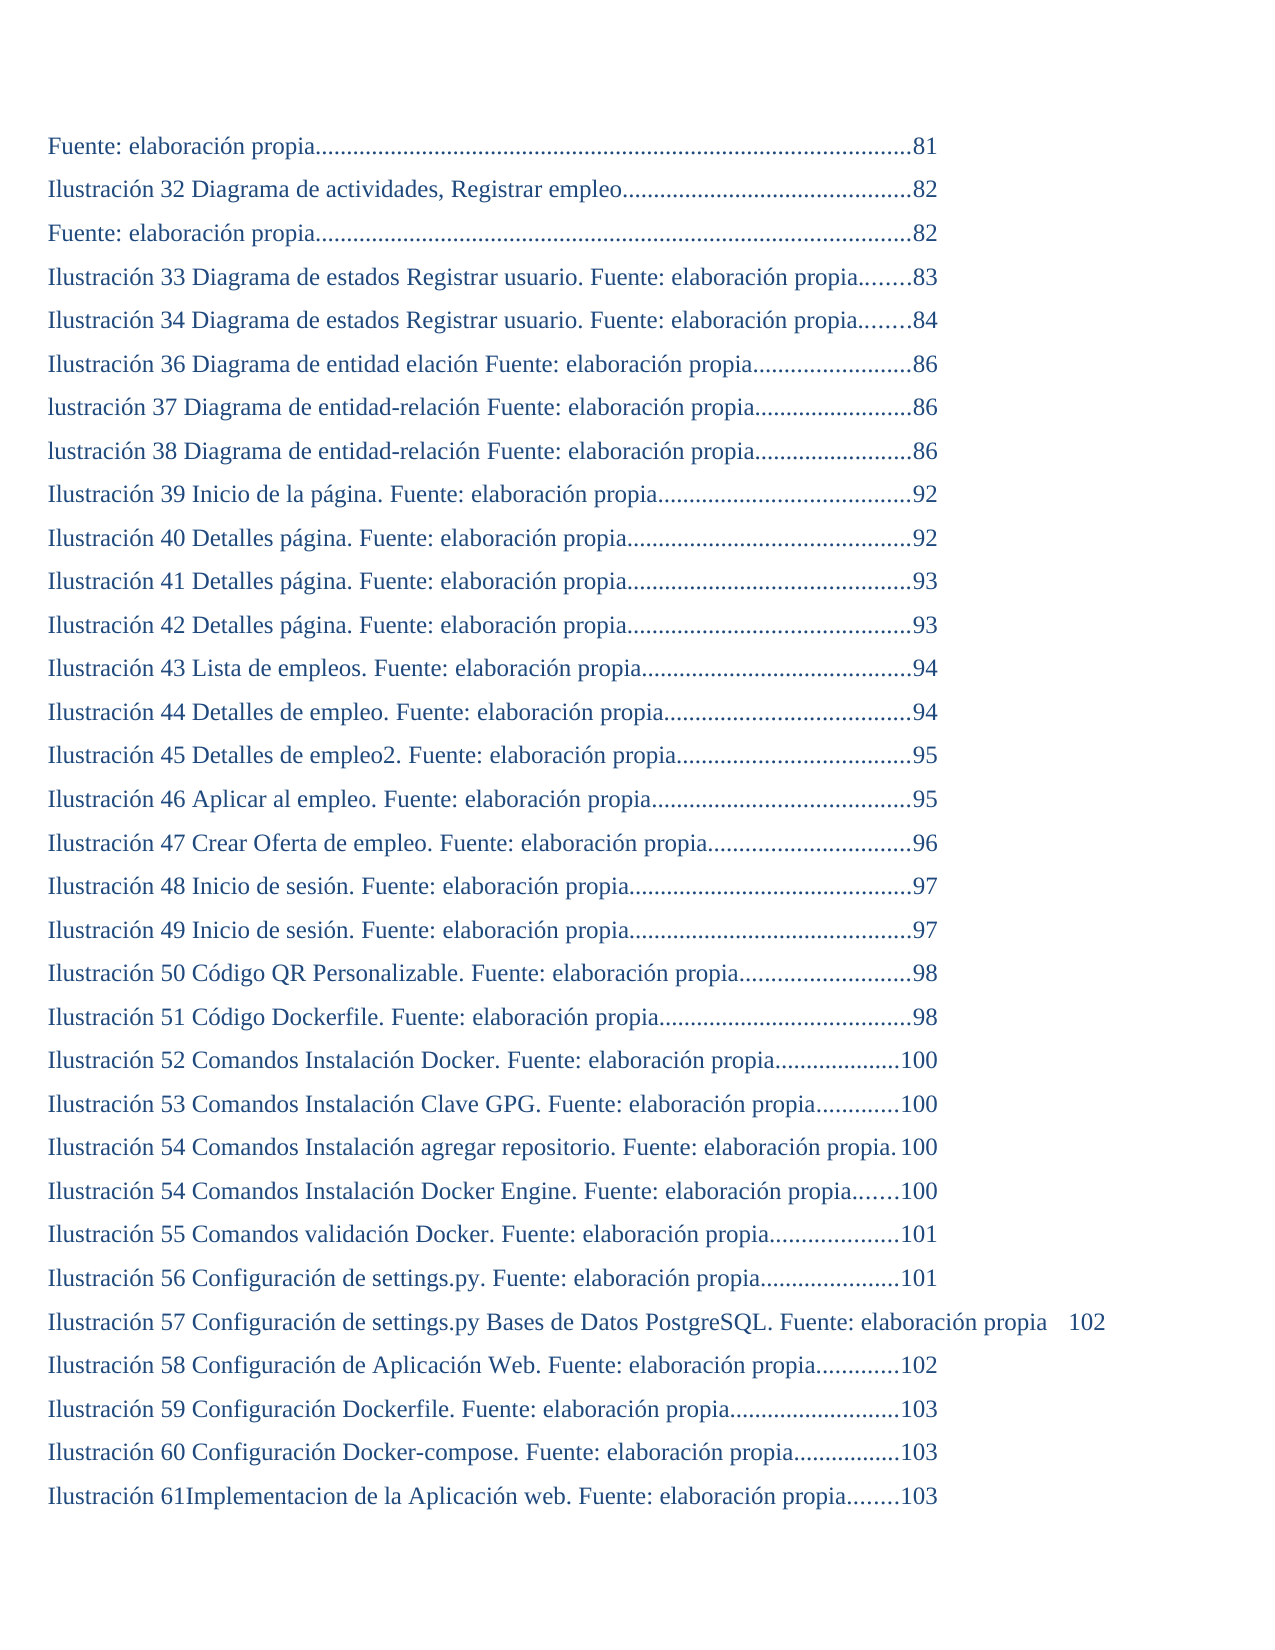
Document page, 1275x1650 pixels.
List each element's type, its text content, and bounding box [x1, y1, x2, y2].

text Ilustración 53 Comandos Instalación Clave GPG. Fuente: elaboración propia 100 [47, 1089, 1155, 1118]
text Ilustración 34 Diagrama de estados Registrar usuario. Fuente: elaboración propia. 84 [47, 305, 1155, 334]
text lustración 38 Diagrama de entidad-relación Fuente: elaboración propia. 86 [47, 436, 1155, 464]
text Ilustración 33 Diagrama de estados Registrar usuario. Fuente: elaboración propia. 83 [47, 262, 1155, 290]
text Ilustración 54 Comandos Instalación agregar repositorio. Fuente: elaboración propia. 100 [47, 1132, 1155, 1161]
text Ilustración 55 Comandos validación Docker. Fuente: elaboración propia. 101 [47, 1219, 1155, 1248]
text Ilustración 46 Aplicar al empleo. Fuente: elaboración propia 95 [47, 784, 1155, 813]
text lustración 37 Diagrama de entidad-relación Fuente: elaboración propia. 86 [47, 392, 1155, 421]
text Ilustración 40 Detalles página. Fuente: elaboración propia 92 [47, 523, 1155, 552]
text Ilustración 36 Diagrama de entidad elación Fuente: elaboración propia. 86 [47, 349, 1155, 377]
text Ilustración 39 Inicio de la página. Fuente: elaboración propia. 92 [47, 479, 1155, 508]
text Ilustración 58 Configuración de Aplicación Web. Fuente: elaboración propia 102 [47, 1350, 1155, 1379]
text Ilustración 59 Configuración Dockerfile. Fuente: elaboración propia 103 [47, 1394, 1155, 1422]
text Ilustración 41 Detalles página. Fuente: elaboración propia 93 [47, 566, 1155, 595]
text Fuente: elaboración propia. 82 [47, 218, 1155, 247]
text Fuente: elaboración propia. 81 [47, 131, 1155, 160]
text Ilustración 47 Crear Oferta de empleo. Fuente: elaboración propia 96 [47, 828, 1155, 856]
text Ilustración 50 Código QR Personalizable. Fuente: elaboración propia 98 [47, 958, 1155, 987]
text Ilustración 54 Comandos Instalación Docker Engine. Fuente: elaboración propia. 100 [47, 1176, 1155, 1205]
text Ilustración 57 Configuración de settings.py Bases de Datos PostgreSQL. Fuente: elaboración propia 102 [47, 1307, 1155, 1335]
text Ilustración 43 Lista de empleos. Fuente: elaboración propia 94 [47, 653, 1155, 682]
text Ilustración 44 Detalles de empleo. Fuente: elaboración propia 94 [47, 697, 1155, 726]
text Ilustración 51 Código Dockerfile. Fuente: elaboración propia 98 [47, 1002, 1155, 1031]
text Ilustración 32 Diagrama de actividades, Registrar empleo. 82 [47, 174, 1155, 203]
text Ilustración 45 Detalles de empleo2. Fuente: elaboración propia 95 [47, 741, 1155, 769]
text Ilustración 61Implementacion de la Aplicación web. Fuente: elaboración propia 103 [47, 1481, 1155, 1509]
text Ilustración 48 Inicio de sesión. Fuente: elaboración propia 97 [47, 871, 1155, 900]
text Ilustración 42 Detalles página. Fuente: elaboración propia 93 [47, 610, 1155, 639]
text Ilustración 49 Inicio de sesión. Fuente: elaboración propia 97 [47, 915, 1155, 943]
text Ilustración 52 Comandos Instalación Docker. Fuente: elaboración propia 100 [47, 1045, 1155, 1074]
text Ilustración 60 Configuración Docker-compose. Fuente: elaboración propia 103 [47, 1437, 1155, 1466]
text Ilustración 56 Configuración de settings.py. Fuente: elaboración propia 101 [47, 1263, 1155, 1292]
